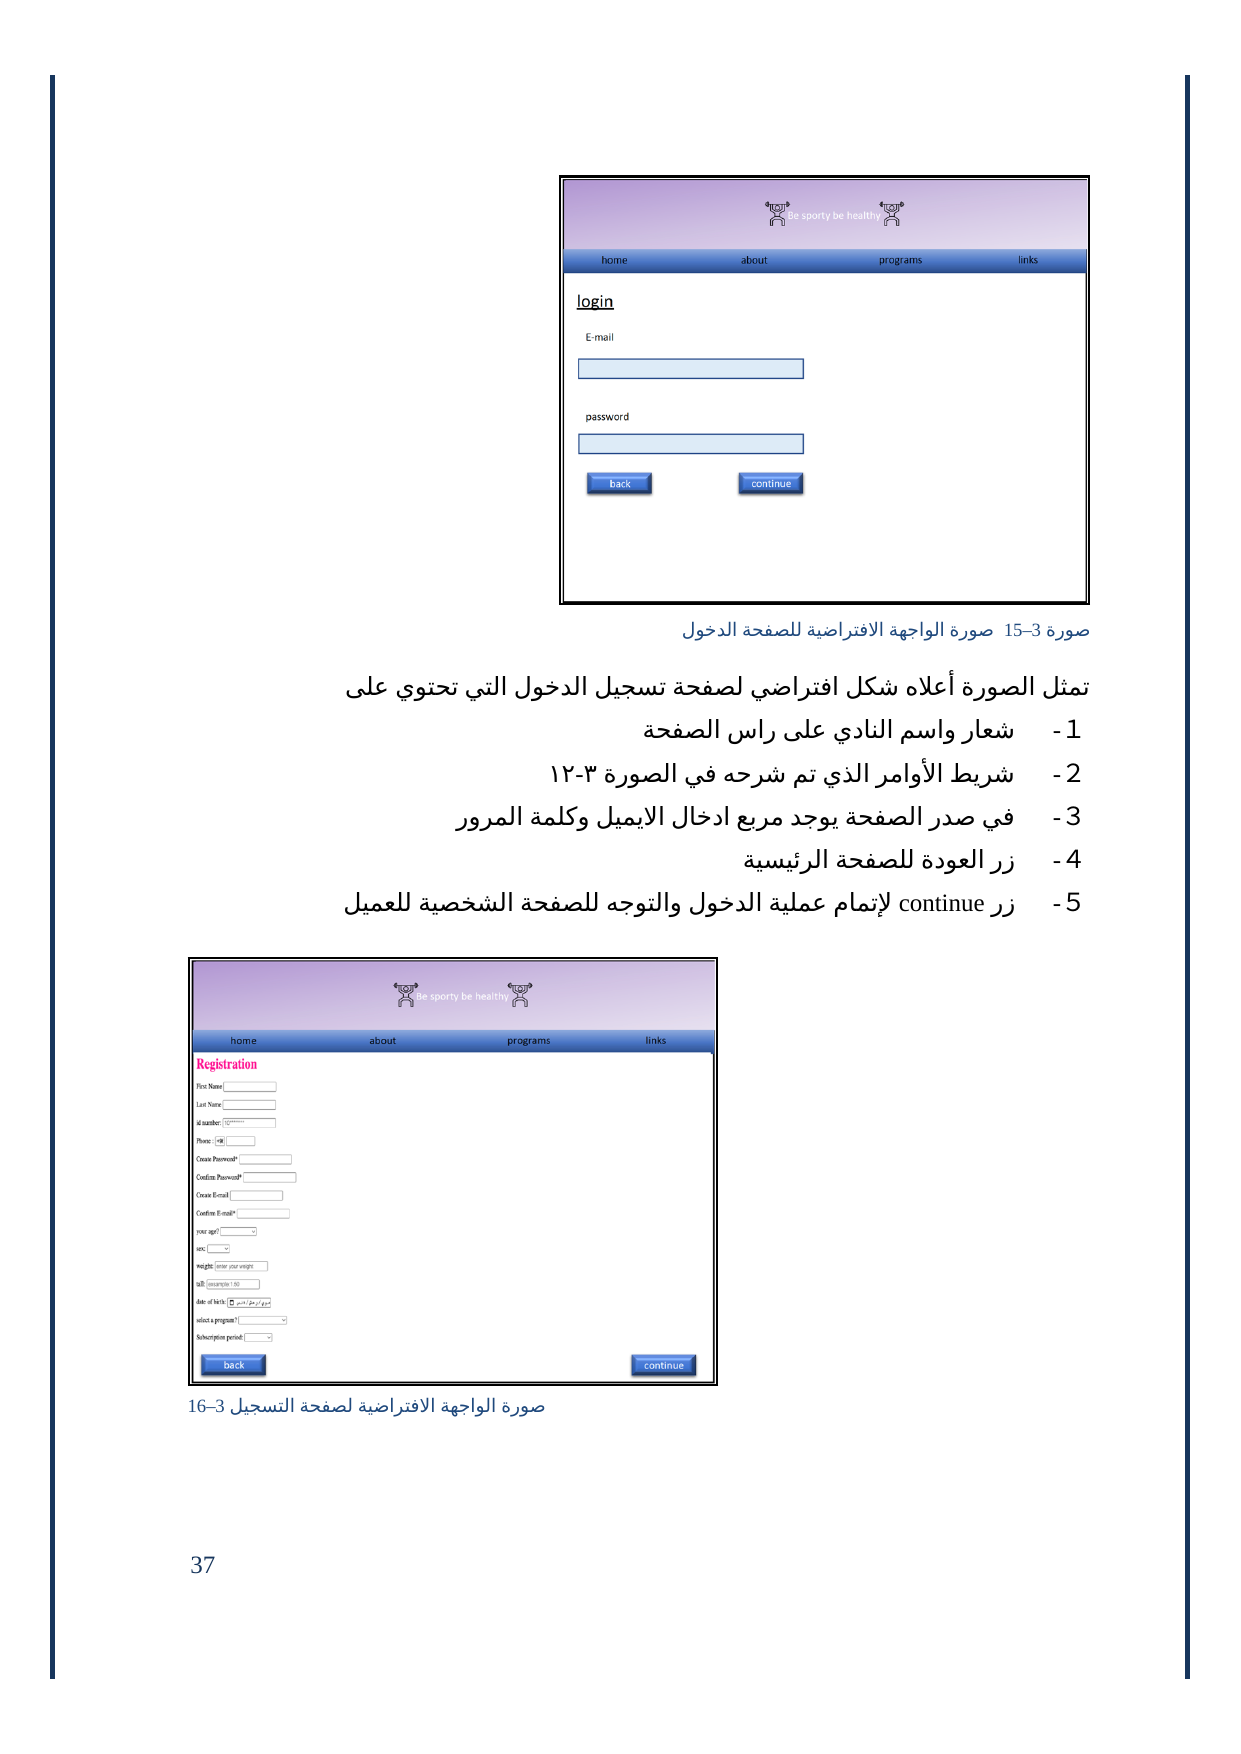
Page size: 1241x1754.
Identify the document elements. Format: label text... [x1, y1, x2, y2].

text تمثل الصورة أعلاه شكل افتراضي لصفحة تسجيل الدخول التي تحتوي على [187, 672, 1090, 701]
picture [190, 959, 716, 1384]
list شريط الأوامر الذي تم شرحه في الصورة ٣-١٢ [187, 759, 1053, 787]
picture [561, 178, 1088, 603]
list في صدر الصفحة يوجد مربع ادخال الايميل وكلمة المرور [187, 802, 1053, 831]
list زر العودة للصفحة الرئيسية [187, 845, 1053, 874]
list شعار واسم النادي على راس الصفحة [187, 716, 1053, 744]
list زر continue لإتمام عملية الدخول والتوجه للصفحة الشخصية للعميل [187, 888, 1053, 917]
